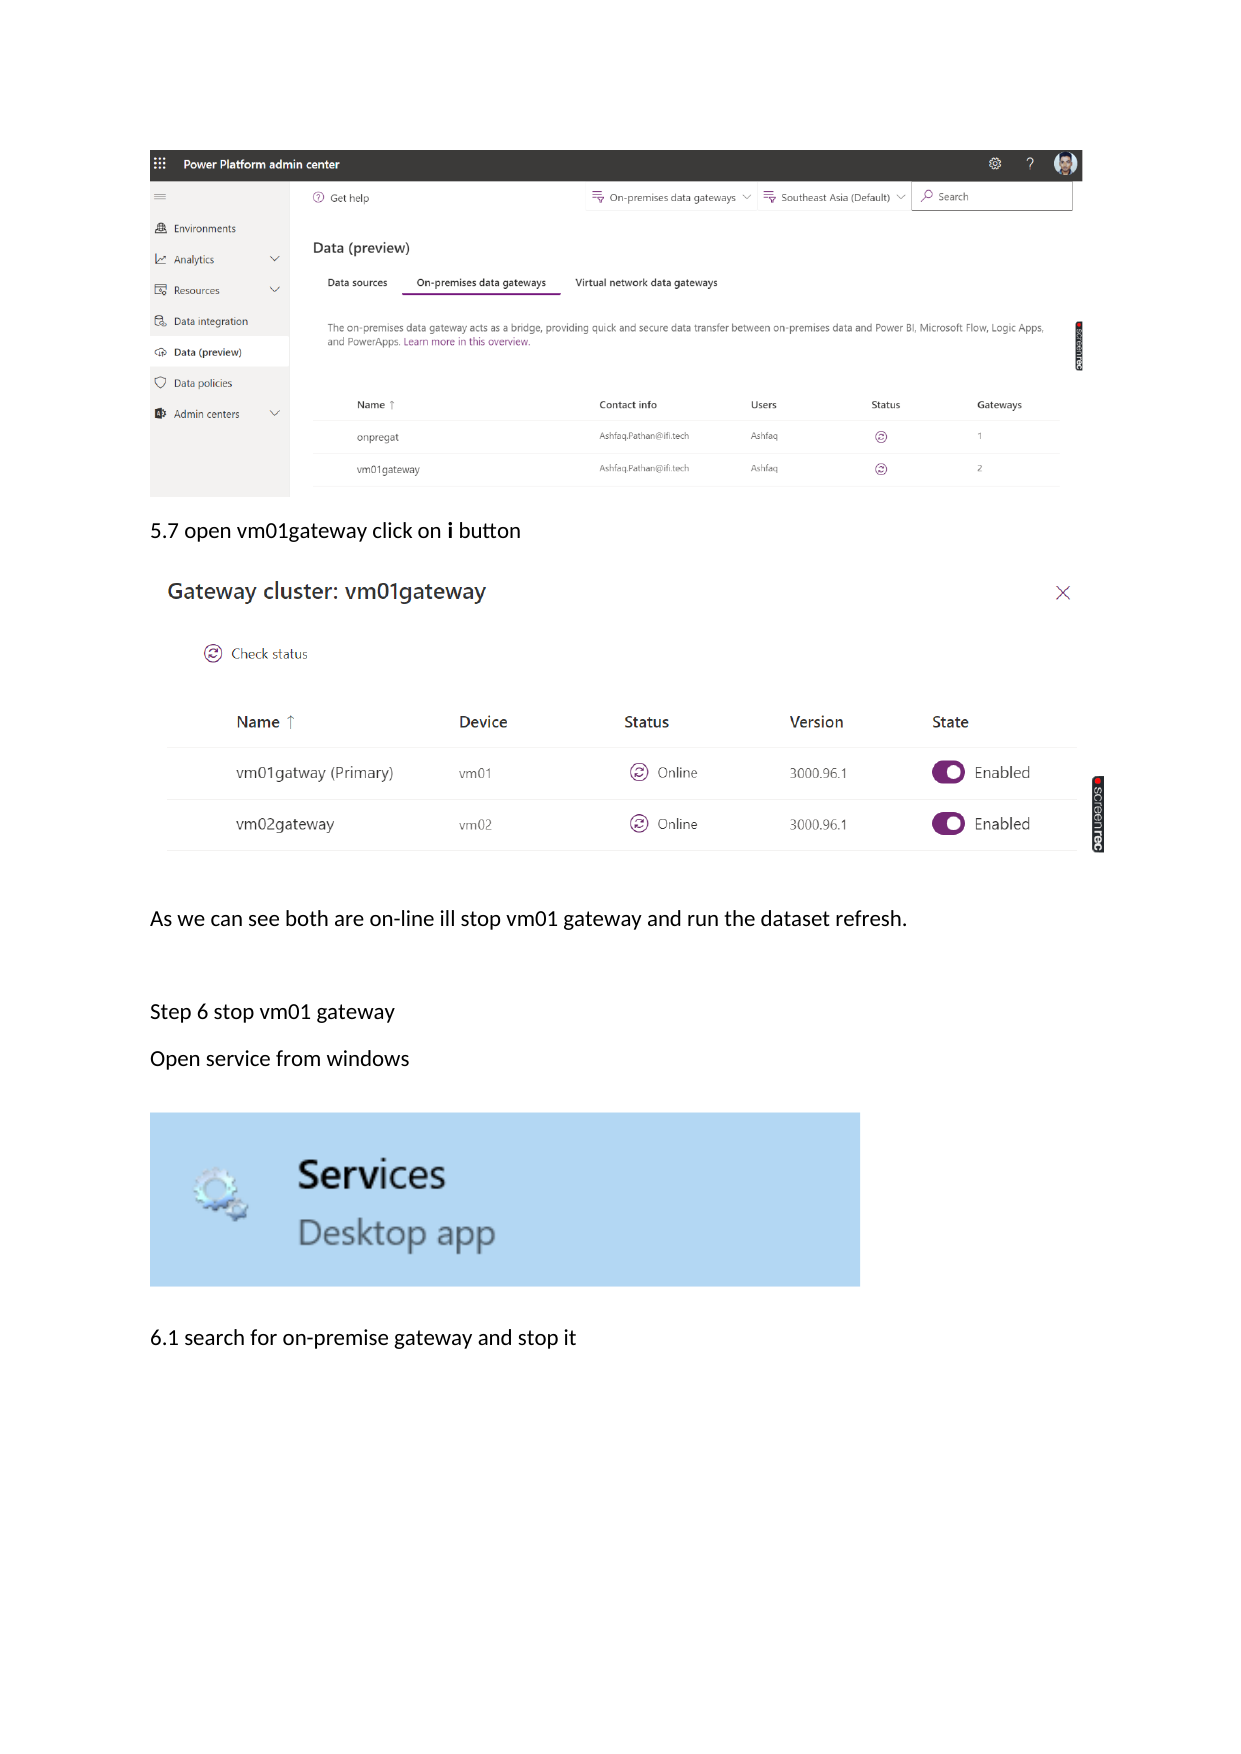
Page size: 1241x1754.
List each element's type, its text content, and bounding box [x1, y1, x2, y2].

picture [150, 562, 1104, 885]
text As we can see both are on-line ill stop vm01 gateway and run the dataset refresh. [150, 904, 1090, 932]
picture [150, 1091, 861, 1304]
text Open service from windows [150, 1044, 1090, 1072]
text 6.1 search for on-premise gateway and stop it [150, 1323, 1090, 1351]
text 5.7 open vm01gateway click on i button [150, 516, 1090, 544]
text Step 6 stop vm01 gateway [150, 997, 1090, 1026]
picture [150, 150, 1083, 497]
